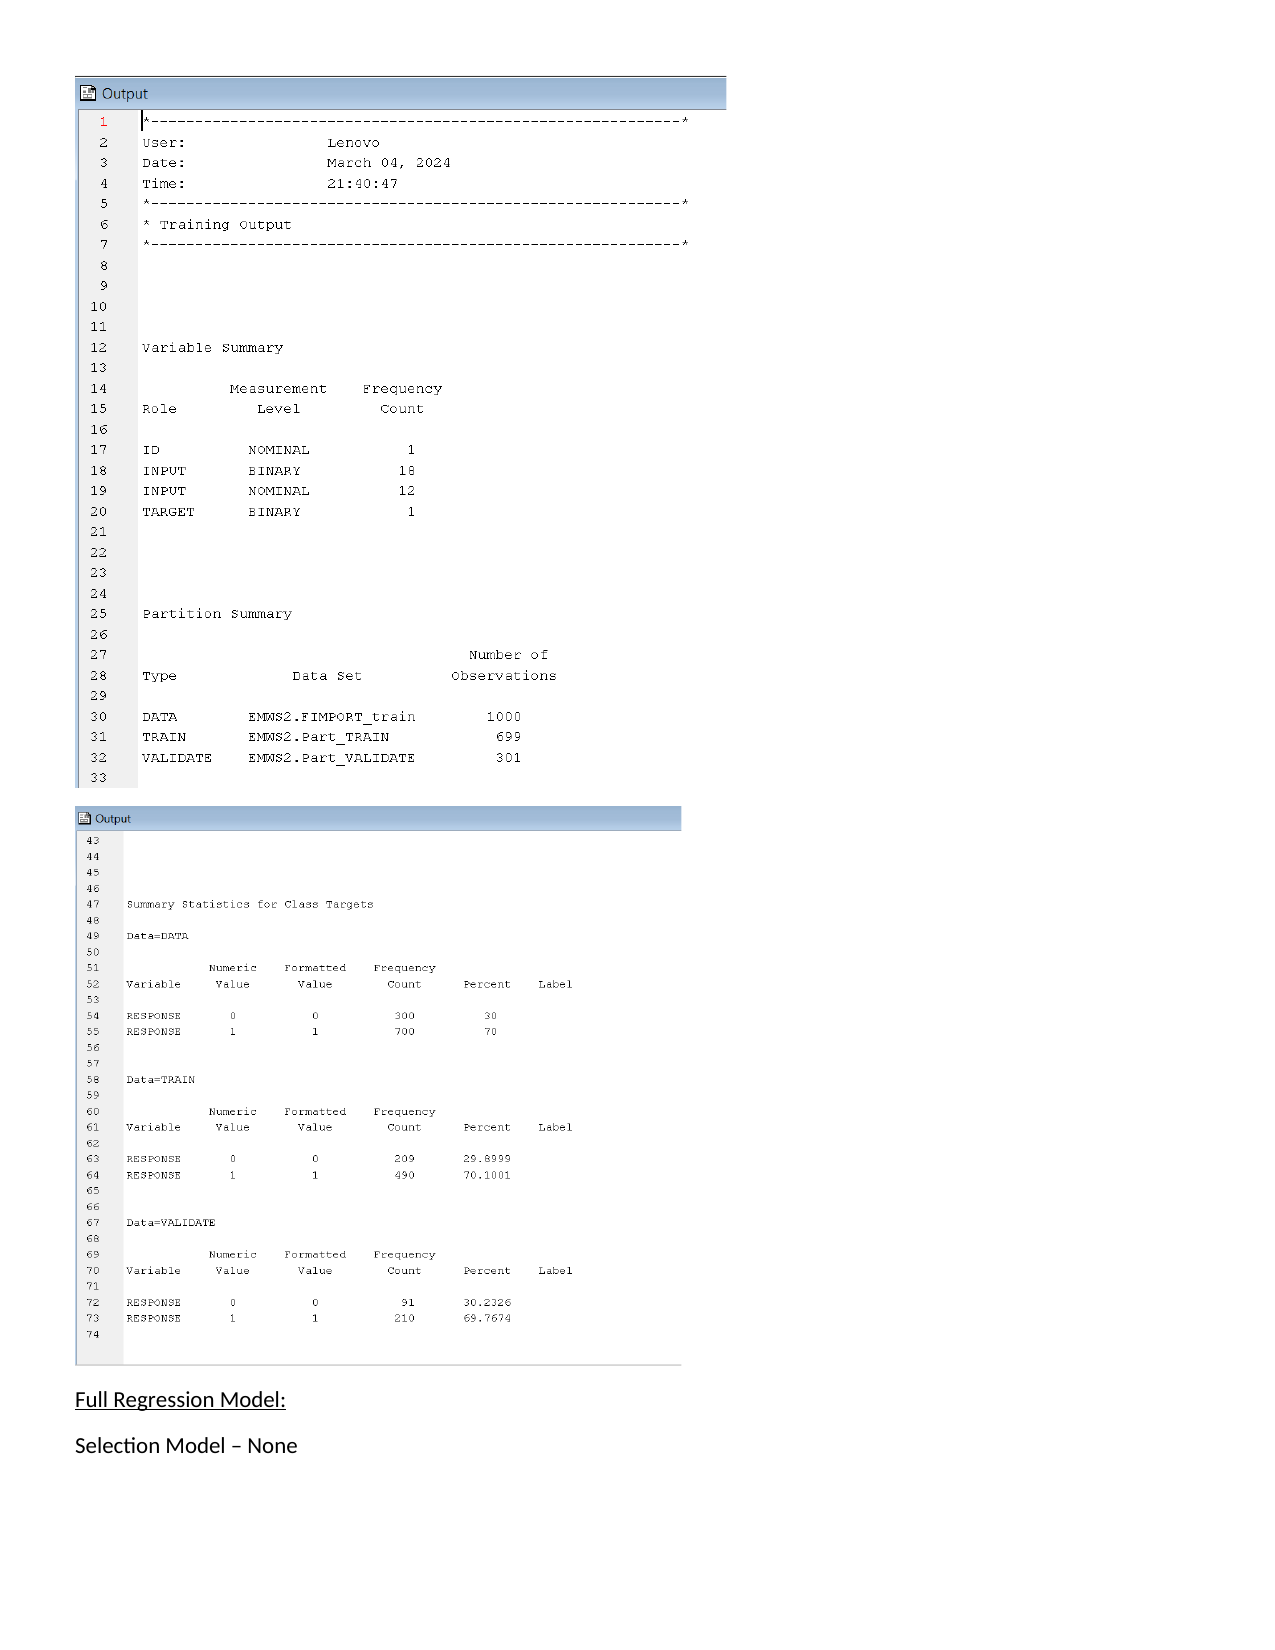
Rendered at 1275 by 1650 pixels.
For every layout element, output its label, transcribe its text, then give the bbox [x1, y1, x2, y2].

text Selection Model – None [75, 1432, 1200, 1459]
picture [75, 806, 682, 1366]
picture [75, 75, 727, 788]
text Full Regression Model: [75, 1385, 1200, 1413]
